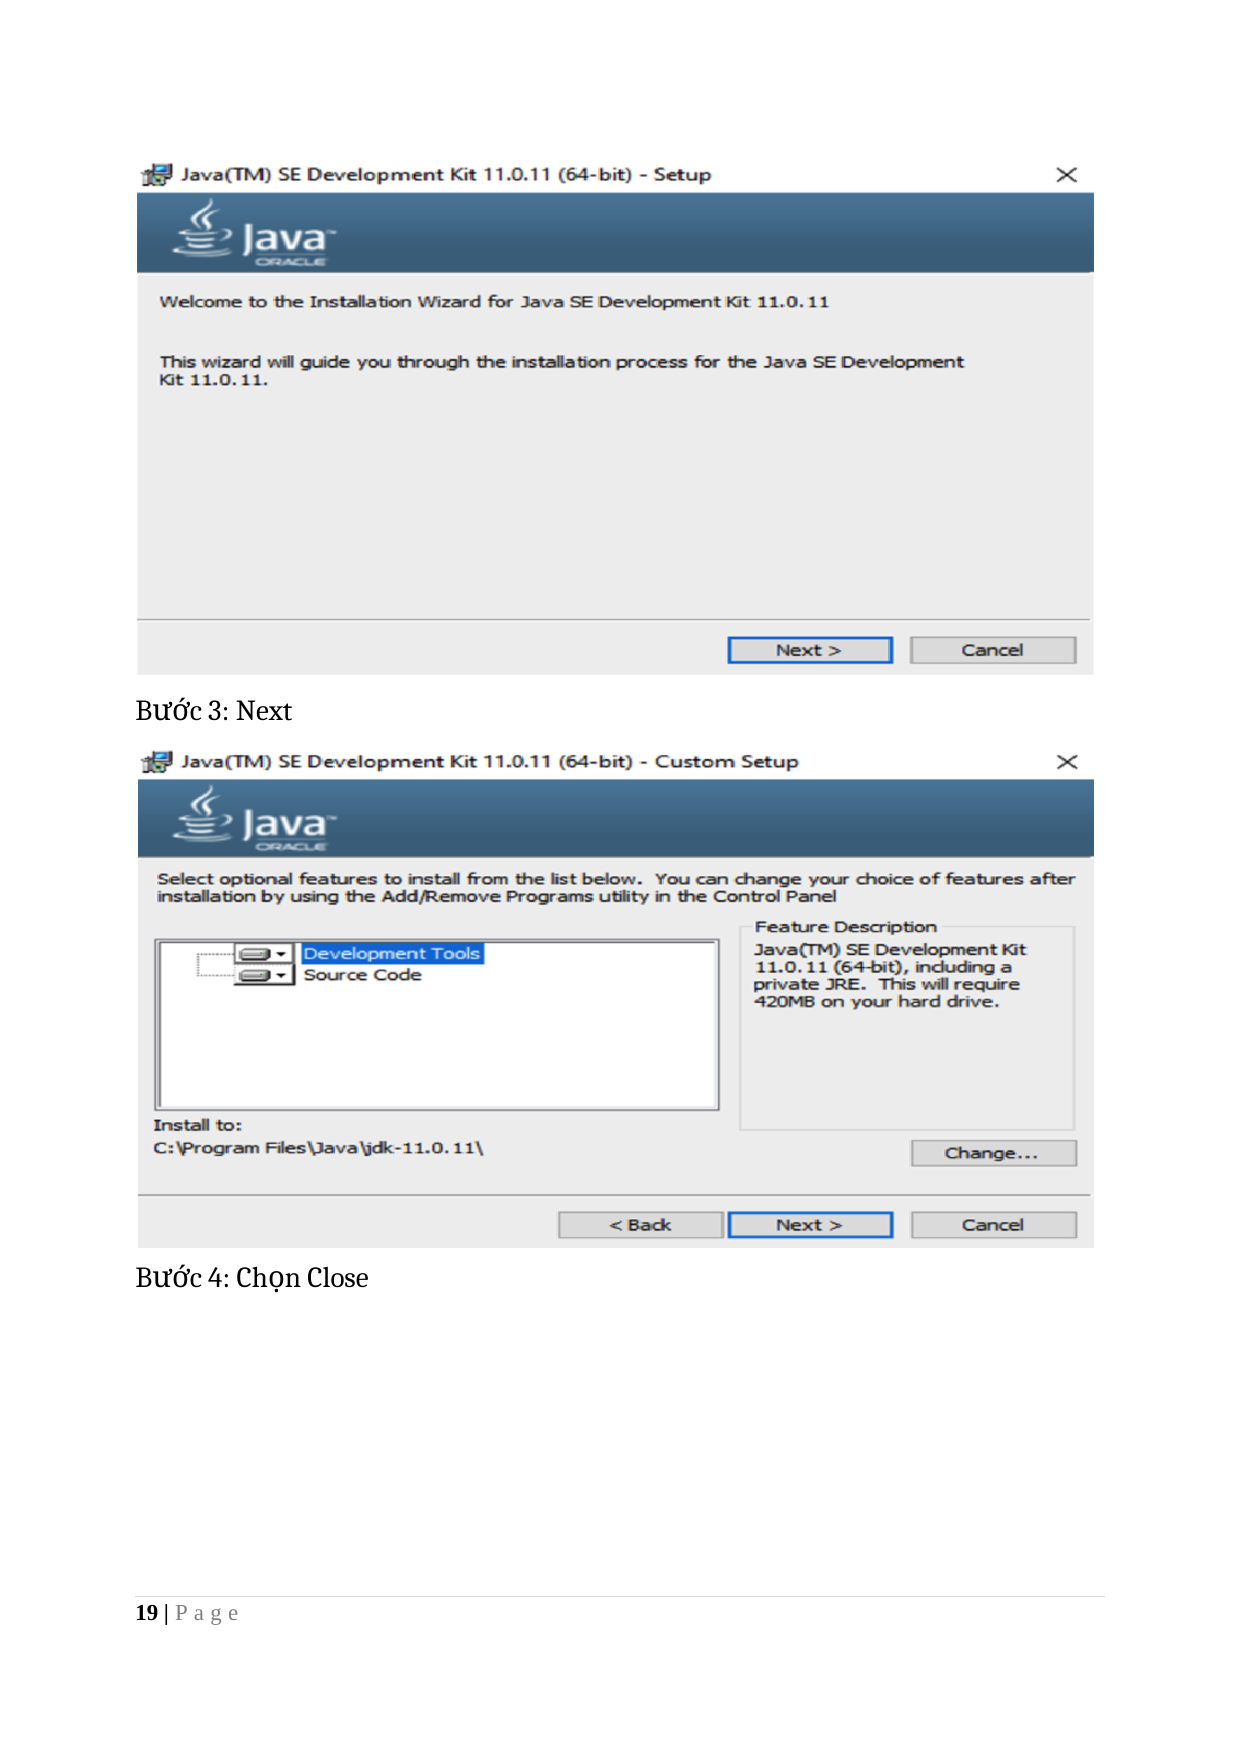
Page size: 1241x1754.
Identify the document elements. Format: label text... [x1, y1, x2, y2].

text Bước 3: Next [135, 694, 1105, 728]
picture [135, 744, 1110, 1249]
picture [135, 156, 1110, 681]
text Bước 4: Chọn Close [135, 1262, 1105, 1295]
